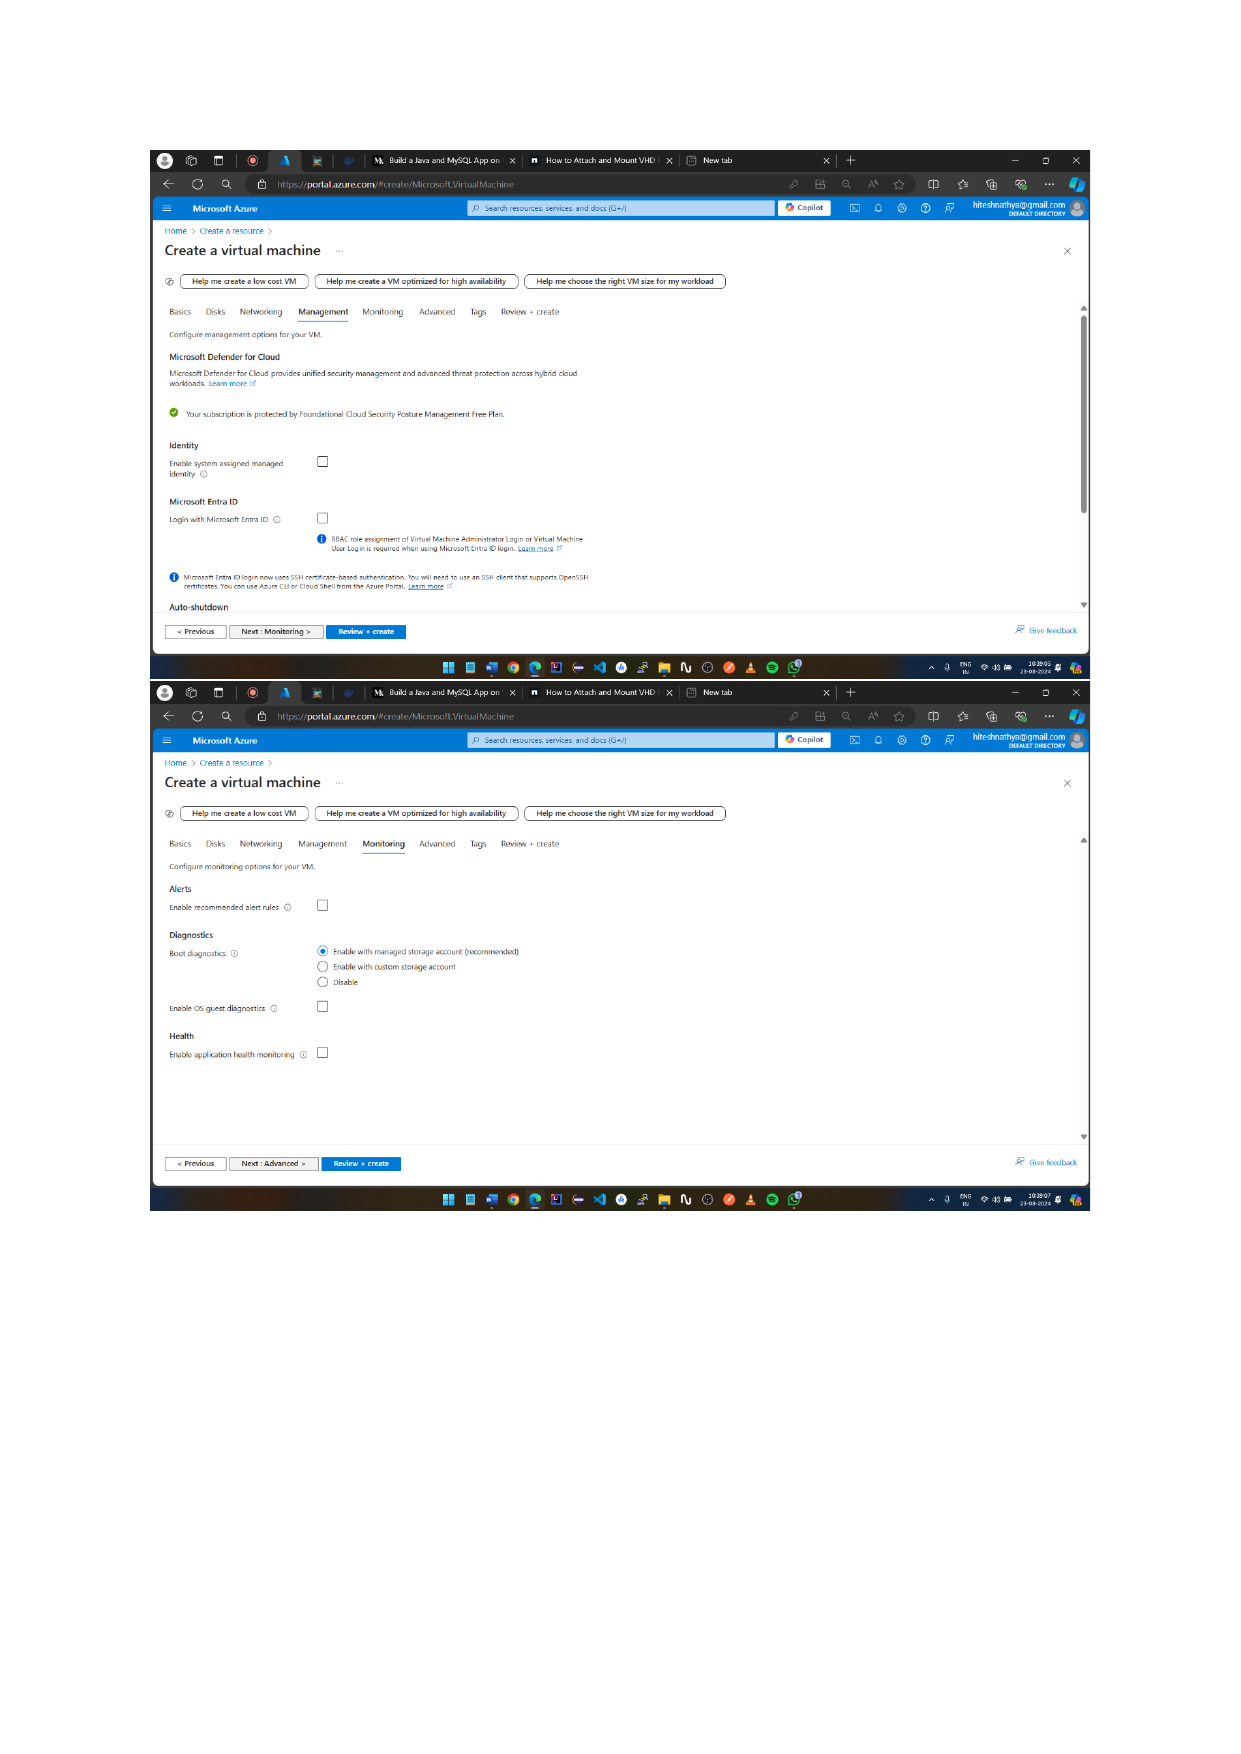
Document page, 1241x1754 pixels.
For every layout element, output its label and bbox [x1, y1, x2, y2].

picture [150, 150, 1091, 679]
picture [150, 681, 1091, 1211]
